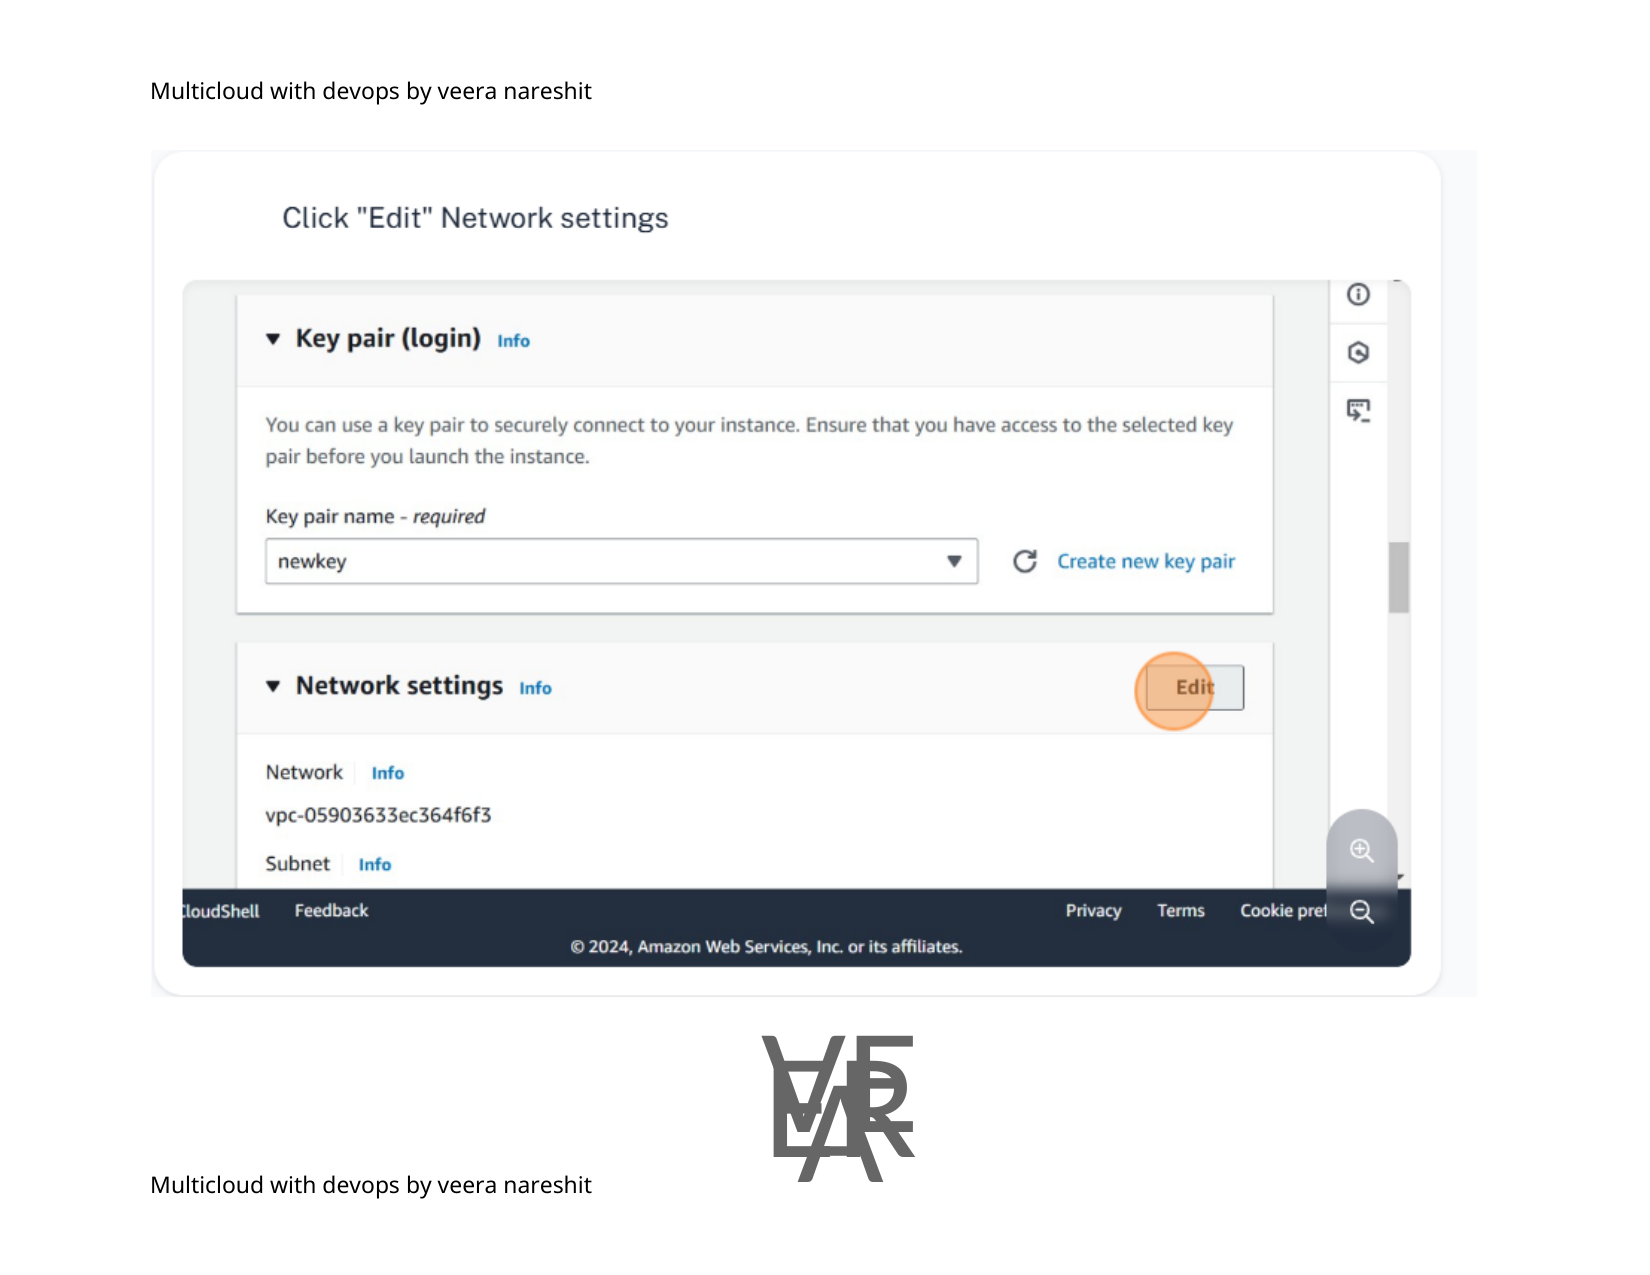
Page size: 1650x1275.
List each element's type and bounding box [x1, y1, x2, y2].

picture [150, 150, 1480, 1012]
